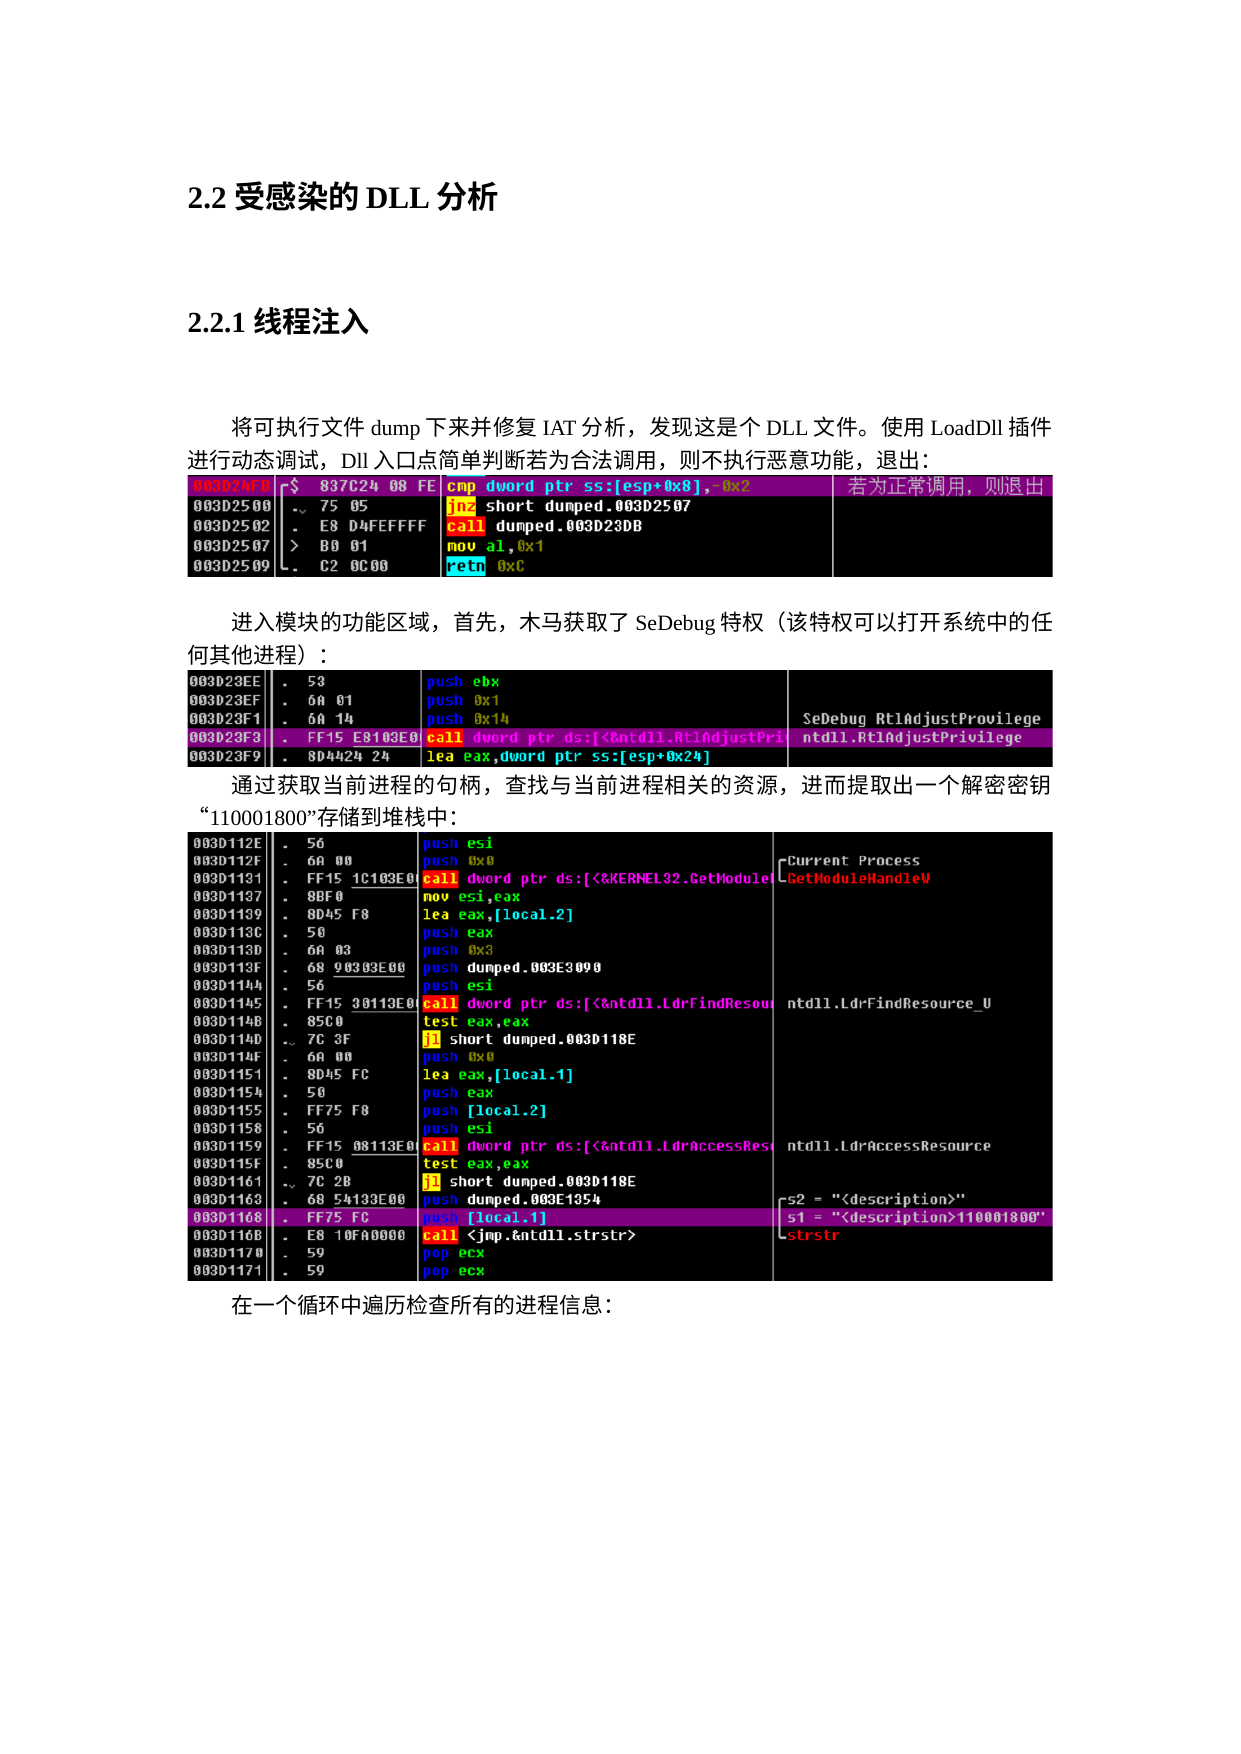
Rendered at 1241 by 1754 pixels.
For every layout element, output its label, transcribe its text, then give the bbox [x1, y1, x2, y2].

subtitle 2.2 受感染的DLL分析 [187, 162, 1053, 227]
picture [187, 832, 1053, 1281]
text 在一个循环中遍历检查所有的进程信息： [187, 1287, 1053, 1320]
subtitle 2.2.1 线程注入 [187, 287, 1053, 352]
text 进入模块的功能区域，首先，木马获取了SeDebug特权（该特权可以打开系统中的任何其他进程）： [187, 605, 1053, 670]
picture [187, 475, 1053, 577]
text 将可执行文件dump下来并修复IAT分析，发现这是个DLL文件。使用LoadDll插件进行动态调试，Dll入口点简单判断若为合法调用，则不执行恶意功能，退出： [187, 410, 1053, 475]
picture [187, 670, 1053, 767]
text 通过获取当前进程的句柄，查找与当前进程相关的资源，进而提取出一个解密密钥“110001800”存储到堆栈中： [187, 767, 1053, 832]
